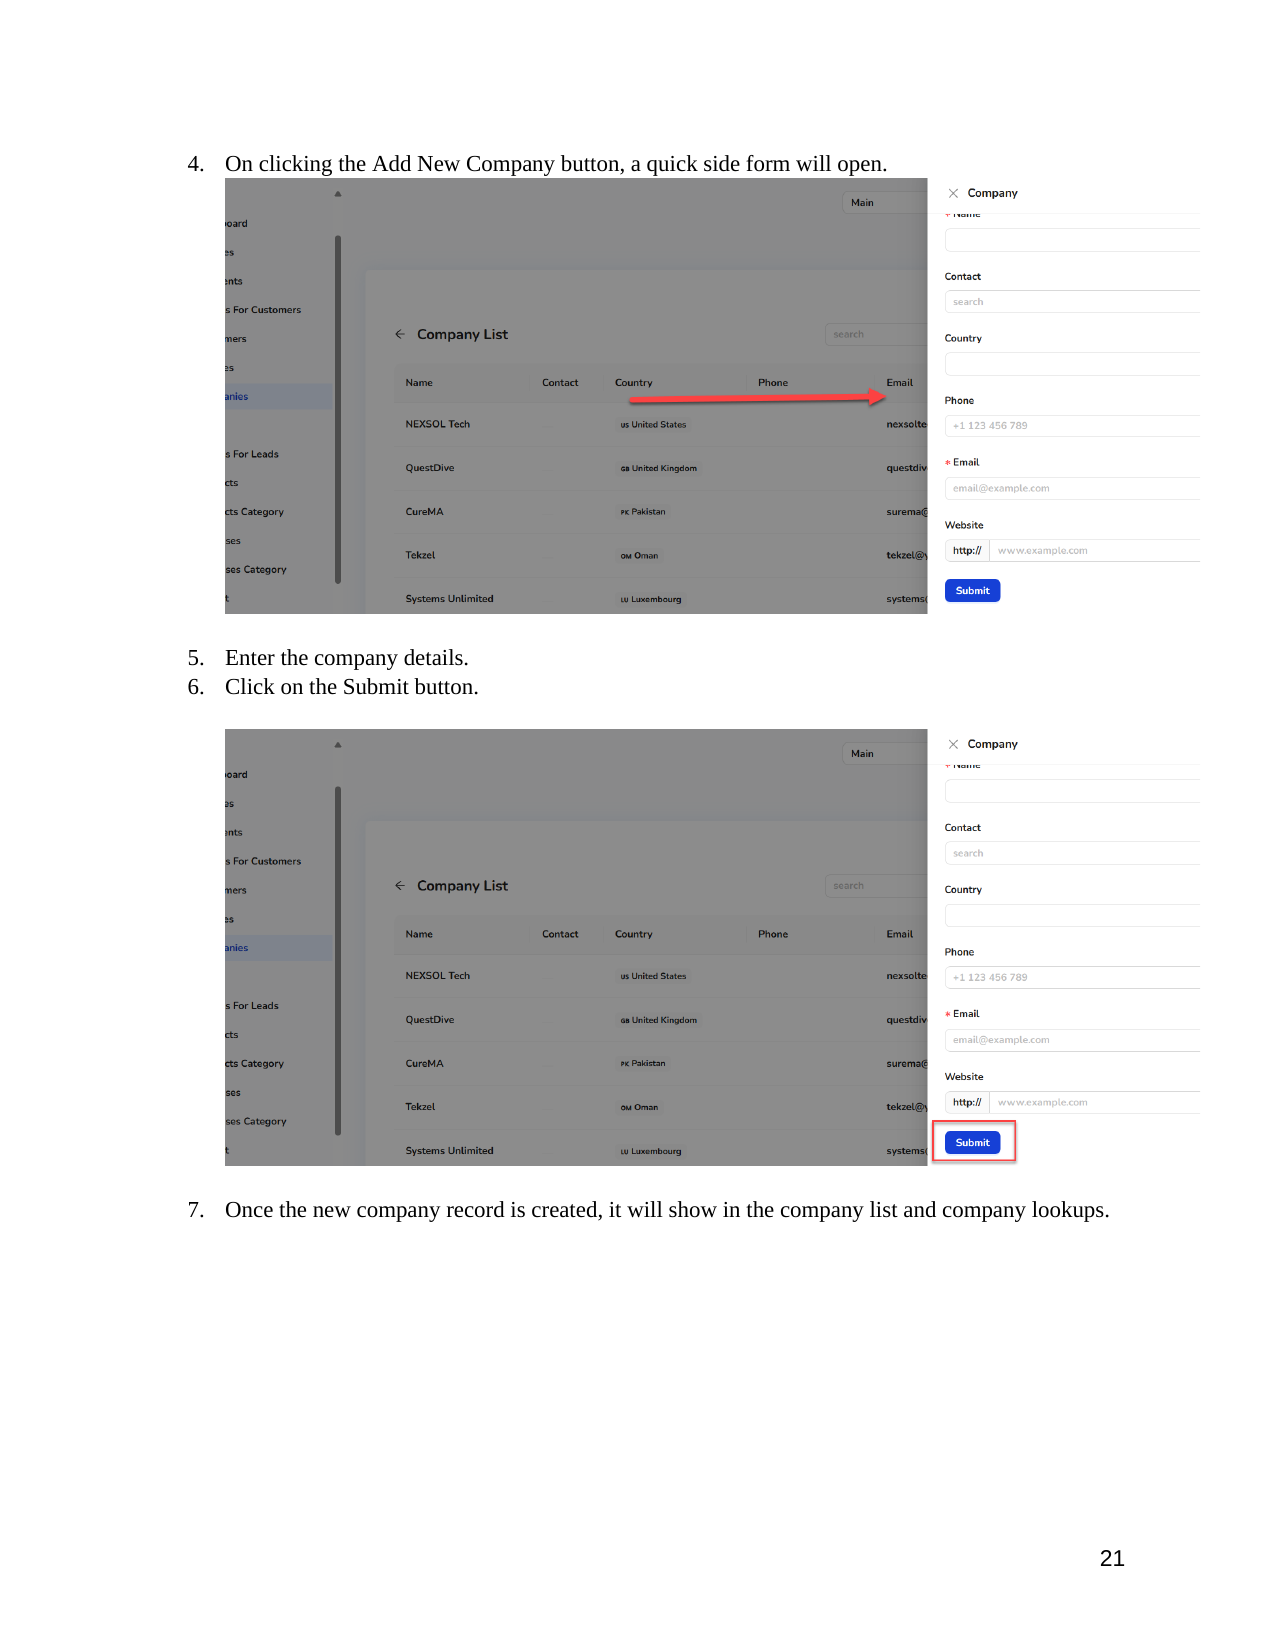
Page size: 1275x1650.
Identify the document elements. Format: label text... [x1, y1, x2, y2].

list Once the new company record is created, it will show in the company list and company lookups. [187, 1196, 1125, 1279]
picture [225, 178, 1200, 614]
picture [225, 729, 1200, 1166]
list Enter the company details. [187, 644, 1125, 671]
